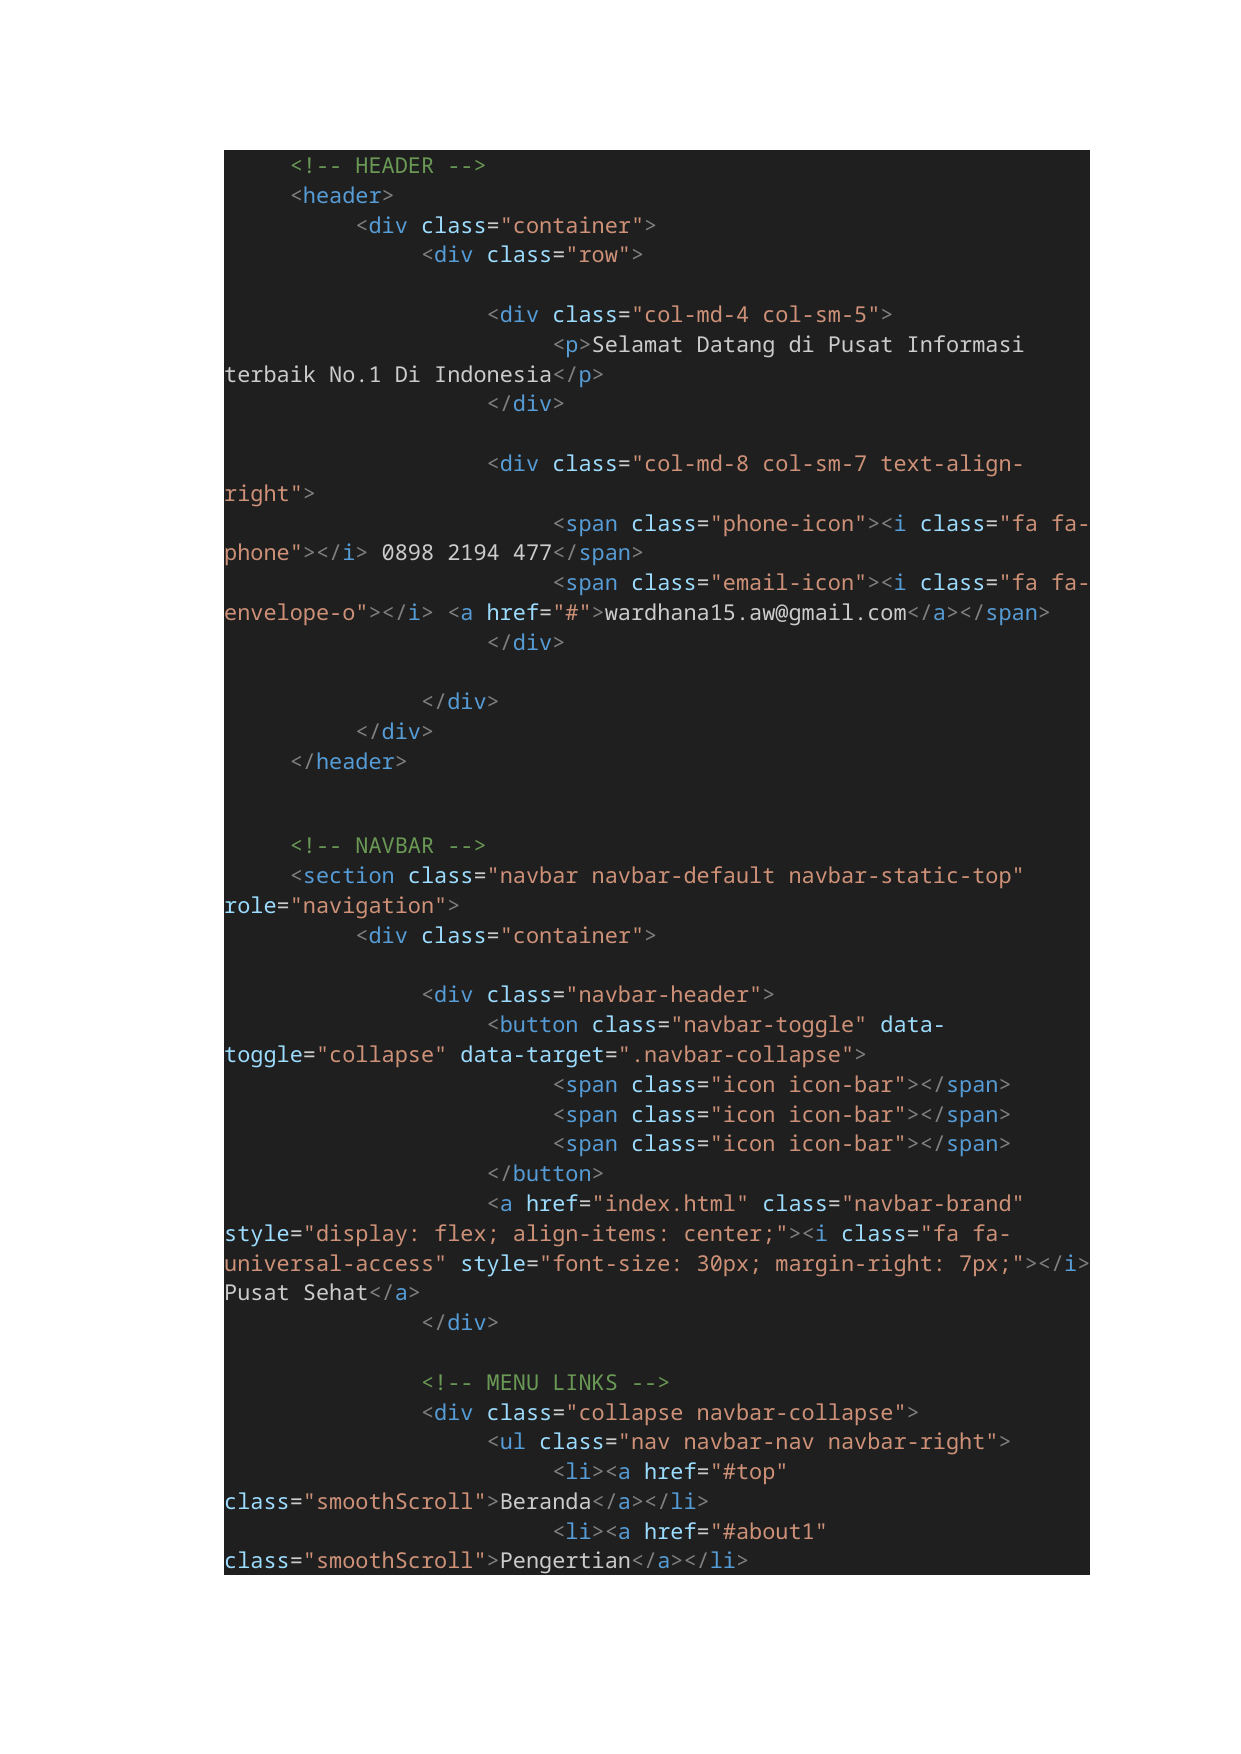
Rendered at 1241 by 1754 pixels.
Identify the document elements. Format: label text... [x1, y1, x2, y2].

text <a href="index.html" class="navbar-brand" style="display: flex; align-items: center;"><i class="fa fa-universal-access" style="font-size: 30px; margin-right: 7px;"></i> Pusat Sehat</a> [224, 1188, 1090, 1307]
text <div class="collapse navbar-collapse"> [224, 1396, 1090, 1426]
text <ul class="nav navbar-nav navbar-right"> [224, 1426, 1090, 1456]
text <div class="container"> [224, 209, 1090, 239]
text <span class="email-icon"><i class="fa fa-envelope-o"></i> <a href="#">wardhana15.aw@gmail.com</a></span> [224, 567, 1090, 627]
text </div> [224, 686, 1090, 716]
text <!-- MENU LINKS --> [224, 1367, 1090, 1396]
text <div class="col-md-8 col-sm-7 text-align-right"> [224, 448, 1090, 507]
text <!-- NAVBAR --> [224, 830, 1090, 860]
text <span class="icon icon-bar"></span> [224, 1098, 1090, 1128]
text <span class="phone-icon"><i class="fa fa-phone"></i> 0898 2194 477</span> [224, 507, 1090, 567]
text <div class="row"> [224, 239, 1090, 269]
text </button> [224, 1158, 1090, 1188]
text <p>Selamat Datang di Pusat Informasi terbaik No.1 Di Indonesia</p> [224, 329, 1090, 388]
text <div class="container"> [224, 920, 1090, 949]
text <div class="col-md-4 col-sm-5"> [224, 299, 1090, 329]
text <div class="navbar-header"> [224, 979, 1090, 1009]
text <li><a href="#top" class="smoothScroll">Beranda</a></li> [224, 1456, 1090, 1516]
text <header> [224, 180, 1090, 209]
text </div> [224, 716, 1090, 746]
text <li><a href="#about1" class="smoothScroll">Pengertian</a></li> [224, 1516, 1090, 1575]
text </div> [224, 388, 1090, 418]
text <button class="navbar-toggle" data-toggle="collapse" data-target=".navbar-collapse"> [224, 1009, 1090, 1069]
text <span class="icon icon-bar"></span> [224, 1069, 1090, 1098]
text </div> [224, 1307, 1090, 1337]
text <section class="navbar navbar-default navbar-static-top" role="navigation"> [224, 860, 1090, 920]
text </div> [224, 627, 1090, 656]
text <!-- HEADER --> [224, 150, 1090, 180]
text </header> [224, 746, 1090, 776]
text <span class="icon icon-bar"></span> [224, 1128, 1090, 1158]
